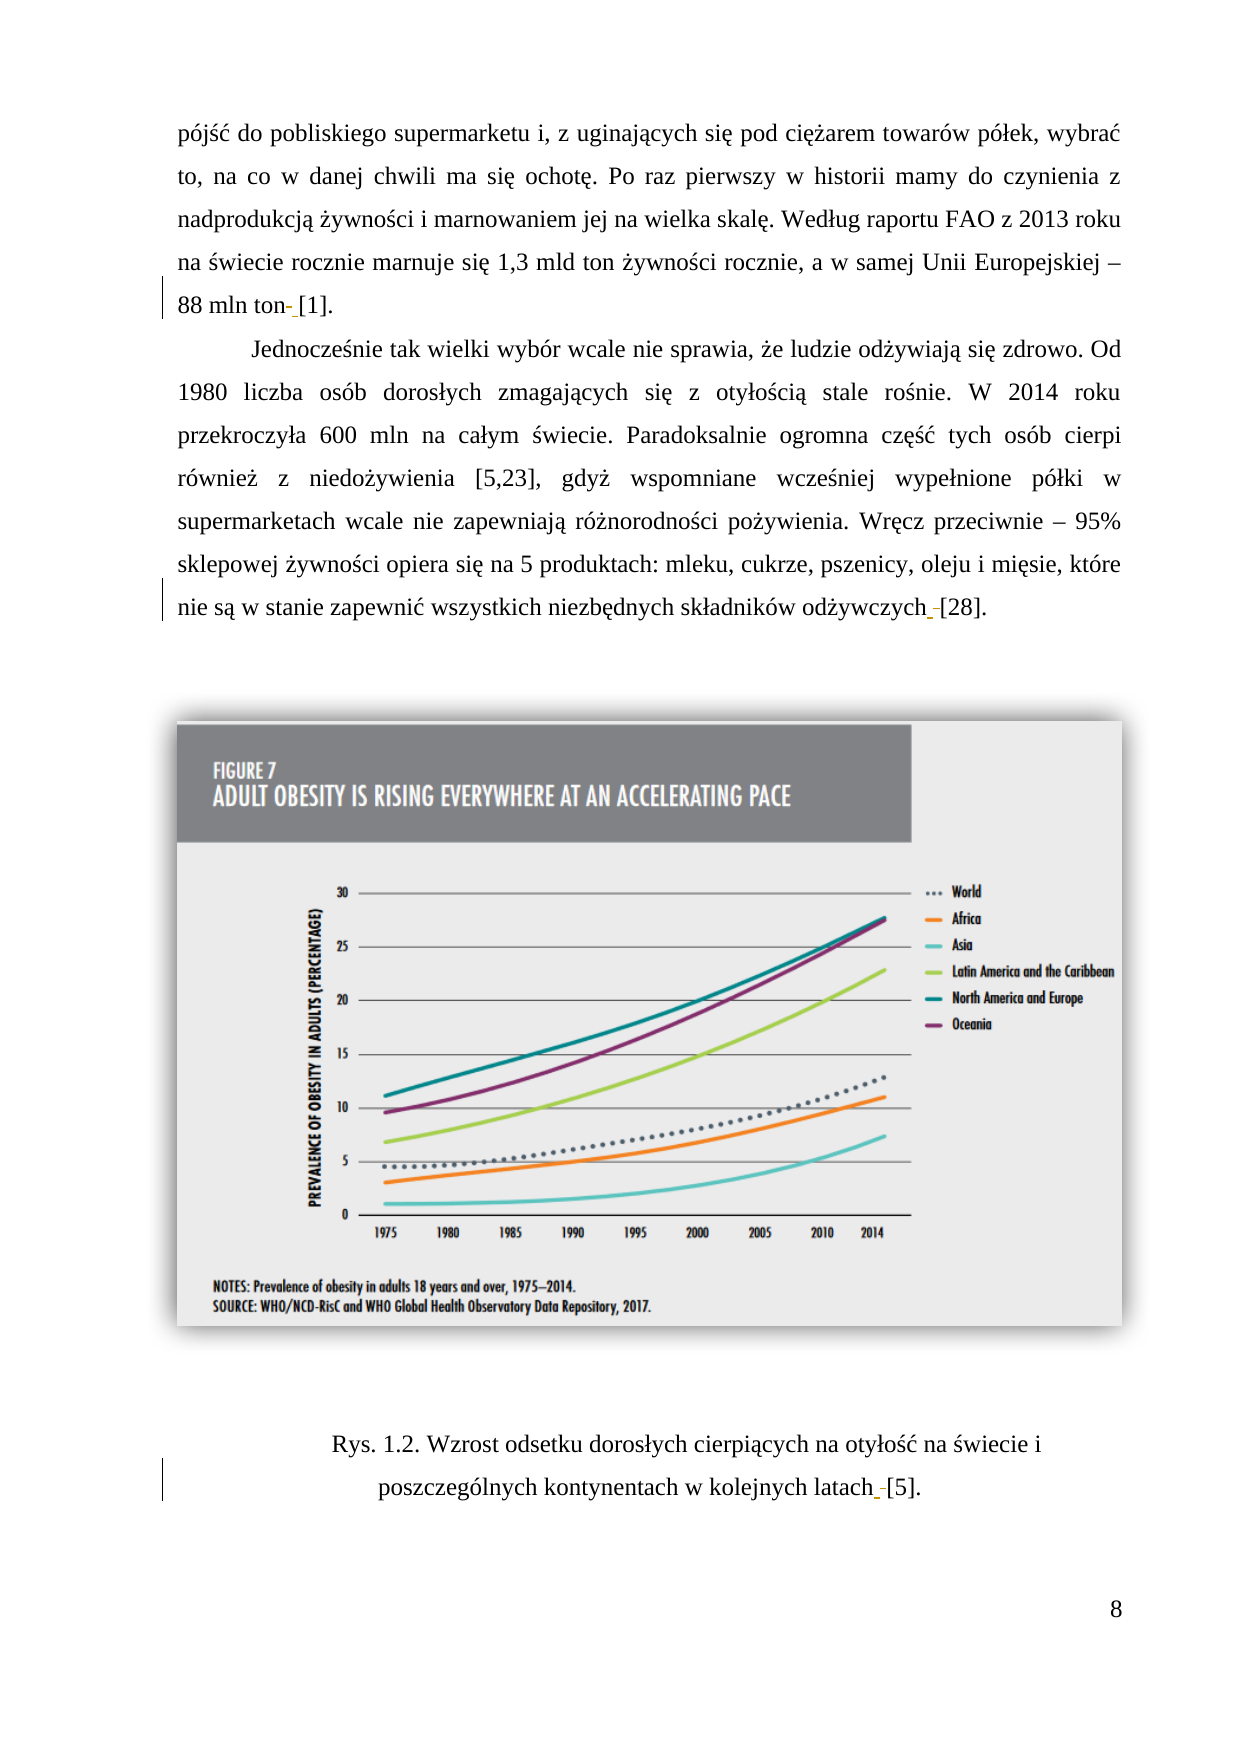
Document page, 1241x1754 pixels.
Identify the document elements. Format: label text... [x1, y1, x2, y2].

text Jednocześnie tak wielki wybór wcale nie sprawia, że ludzie odżywiają się zdrowo. Od 1980 liczba osób dorosłych zmagających się z otyłością stale rośnie. W 2014 roku przekroczyła 600 mln na całym świecie. Paradoksalnie ogromna część tych osób cierpi również z niedożywienia [5,23], gdyż wspomniane wcześniej wypełnione półki w supermarketach wcale nie zapewniają różnorodności pożywienia. Wręcz przeciwnie – 95% sklepowej żywności opiera się na 5 produktach: mleku, cukrze, pszenicy, oleju i mięsie, które nie są w stanie zapewnić wszystkich niezbędnych składników odżywczych[28]. [177, 334, 1122, 621]
text Rys. 1.2. Wzrost odsetku dorosłych cierpiących na otyłość na świecie i poszczególnych kontynentach w kolejnych latach[5]. [177, 1429, 1122, 1501]
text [177, 118, 1122, 319]
picture [177, 721, 1122, 1326]
